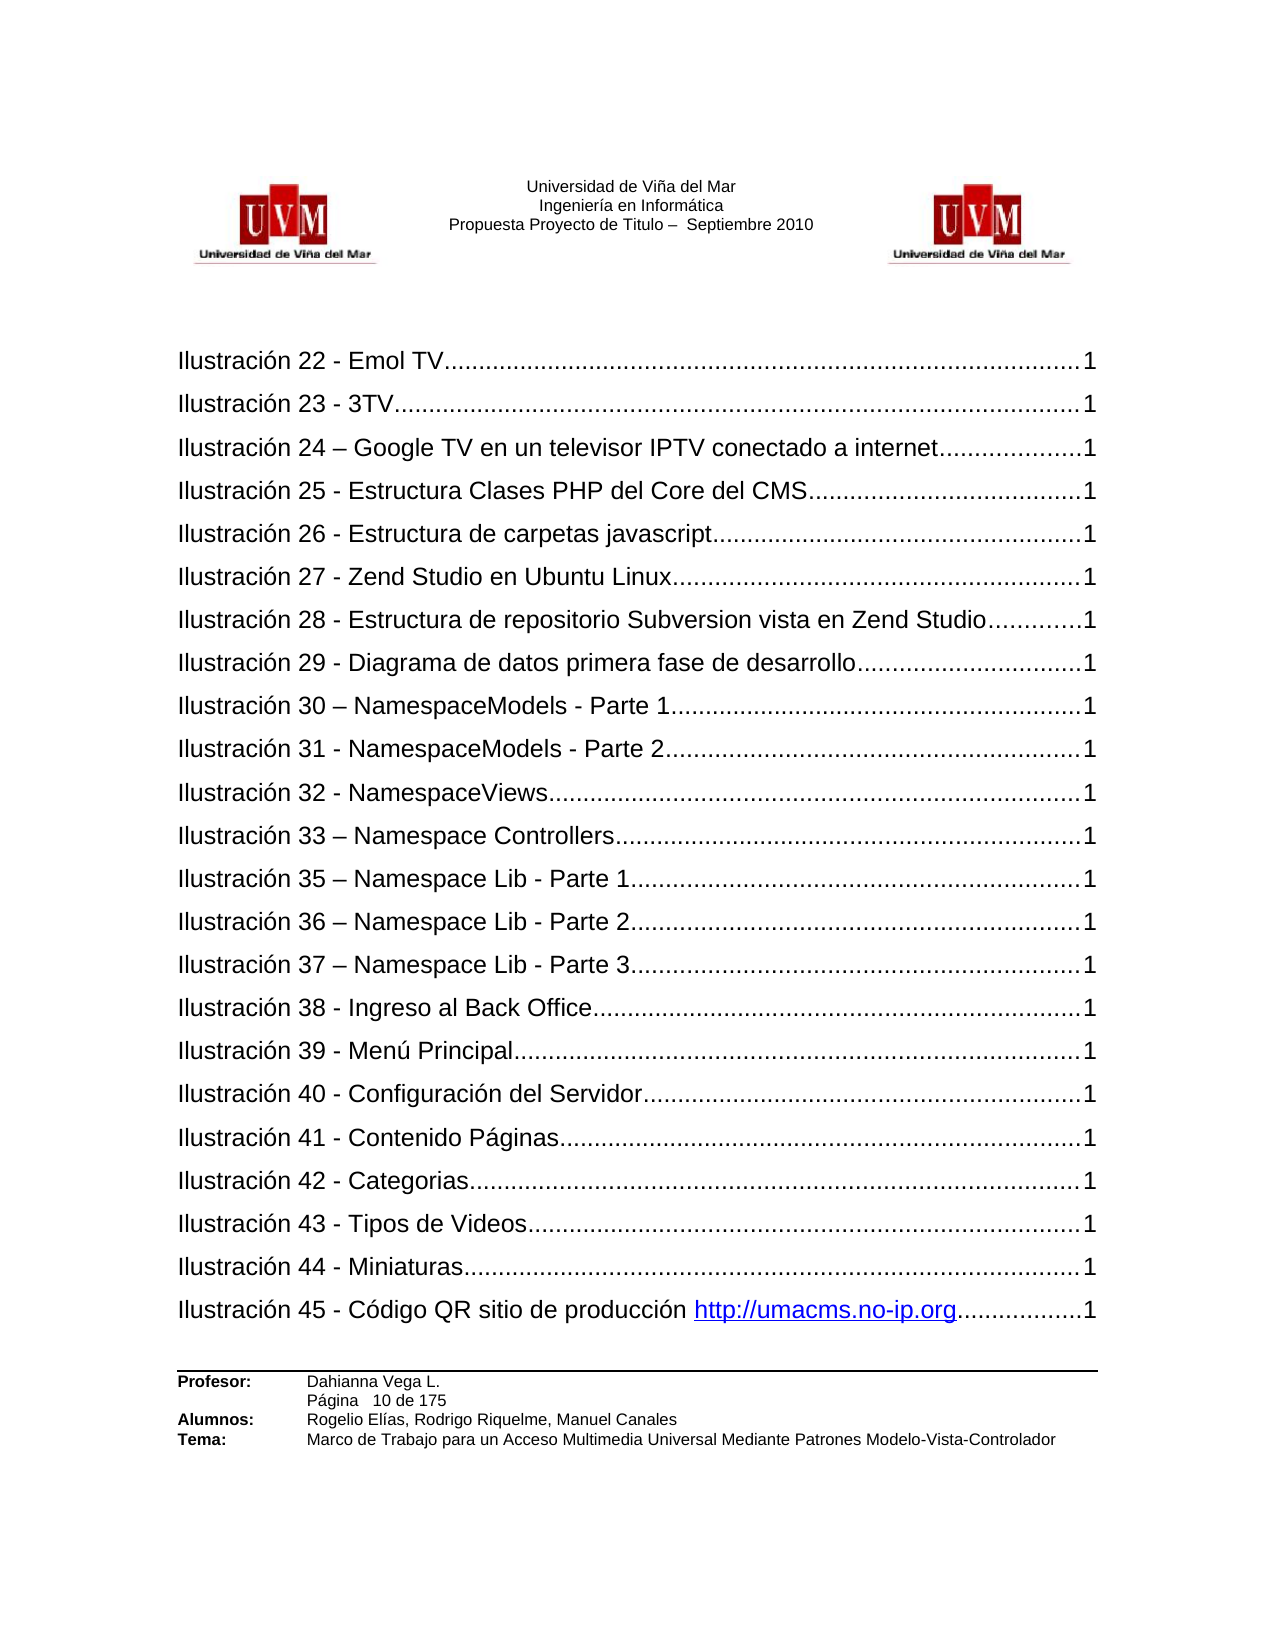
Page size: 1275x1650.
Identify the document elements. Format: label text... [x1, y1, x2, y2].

text Ilustración 22 - Emol TV 1 [177, 346, 1098, 375]
text Ilustración 44 - Miniaturas 1 [177, 1252, 1098, 1281]
text Ilustración 29 - Diagrama de datos primera fase de desarrollo 1 [177, 648, 1098, 677]
text Ilustración 41 - Contenido Páginas 1 [177, 1123, 1098, 1151]
text Ilustración 37 – Namespace Lib - Parte 3 1 [177, 950, 1098, 979]
text Ilustración 31 - NamespaceModels - Parte 2 1 [177, 734, 1098, 763]
text Ilustración 28 - Estructura de repositorio Subversion vista en Zend Studio 1 [177, 605, 1098, 634]
text Ilustración 36 – Namespace Lib - Parte 2 1 [177, 907, 1098, 936]
text Ilustración 33 – Namespace Controllers 1 [177, 821, 1098, 849]
text Ilustración 39 - Menú Principal 1 [177, 1036, 1098, 1065]
text Ilustración 35 – Namespace Lib - Parte 1 1 [177, 864, 1098, 893]
text Ilustración 30 – NamespaceModels - Parte 1 1 [177, 691, 1098, 720]
text Ilustración 38 - Ingreso al Back Office 1 [177, 993, 1098, 1022]
text Ilustración 45 - Código QR sitio de producción http://umacms.no-ip.org 1 [177, 1295, 1098, 1324]
text Ilustración 27 - Zend Studio en Ubuntu Linux 1 [177, 562, 1098, 591]
text Ilustración 40 - Configuración del Servidor 1 [177, 1079, 1098, 1108]
text Ilustración 26 - Estructura de carpetas javascript 1 [177, 519, 1098, 548]
picture [871, 176, 1084, 267]
text Ilustración 32 - NamespaceViews 1 [177, 778, 1098, 806]
text Ilustración 24 – Google TV en un televisor IPTV conectado a internet 1 [177, 433, 1098, 461]
picture [177, 176, 390, 267]
text Ilustración 25 - Estructura Clases PHP del Core del CMS 1 [177, 476, 1098, 504]
text Ilustración 42 - Categorias 1 [177, 1166, 1098, 1194]
text Ilustración 43 - Tipos de Videos 1 [177, 1209, 1098, 1238]
text Ilustración 23 - 3TV 1 [177, 389, 1098, 418]
